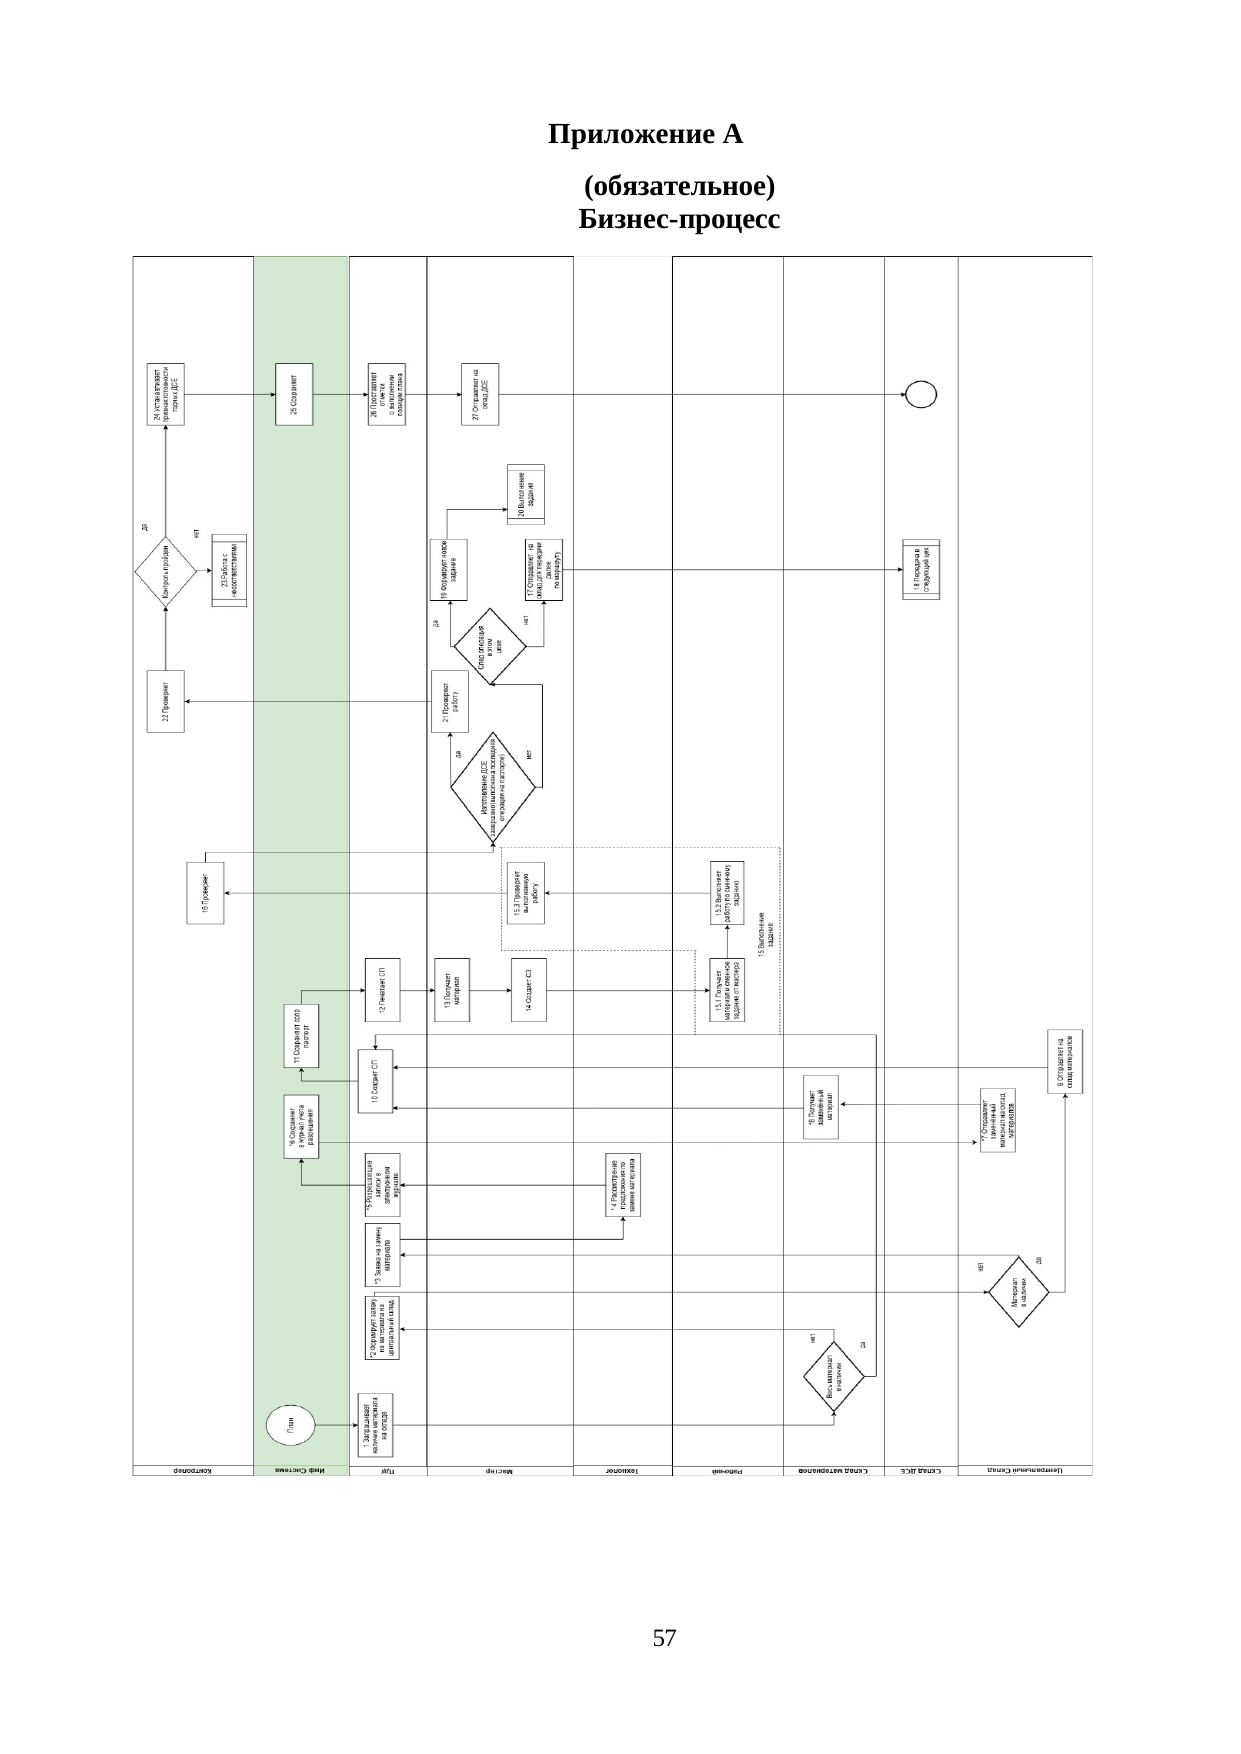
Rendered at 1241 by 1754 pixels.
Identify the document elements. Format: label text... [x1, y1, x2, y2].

text (обязательное) Бизнес-процесс [577, 168, 782, 235]
picture [132, 256, 1093, 1476]
text Приложение A [52, 116, 1240, 150]
